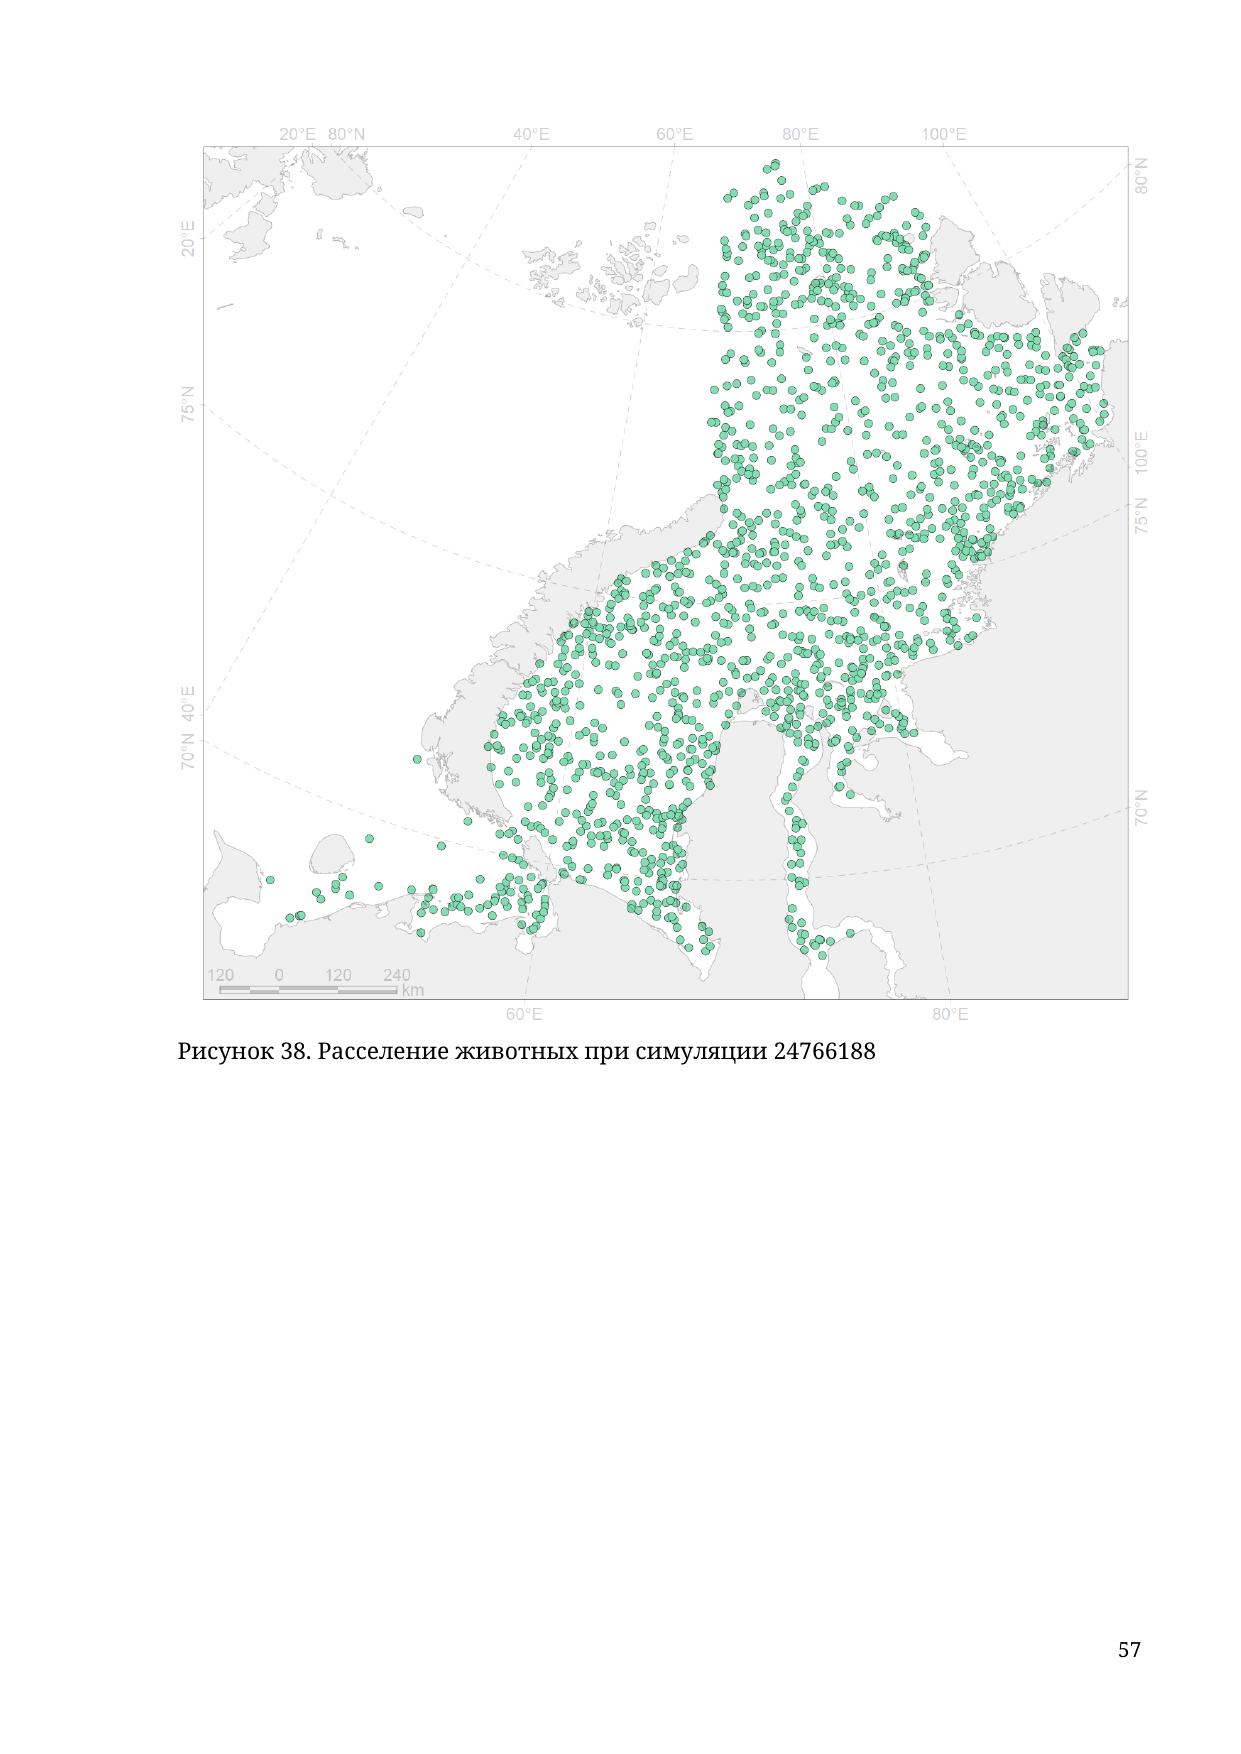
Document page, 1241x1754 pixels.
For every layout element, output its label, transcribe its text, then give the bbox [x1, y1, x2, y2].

text Рисунок 38. Расселение животных при симуляции 24766188 [177, 1035, 1152, 1066]
picture [177, 124, 1151, 1023]
